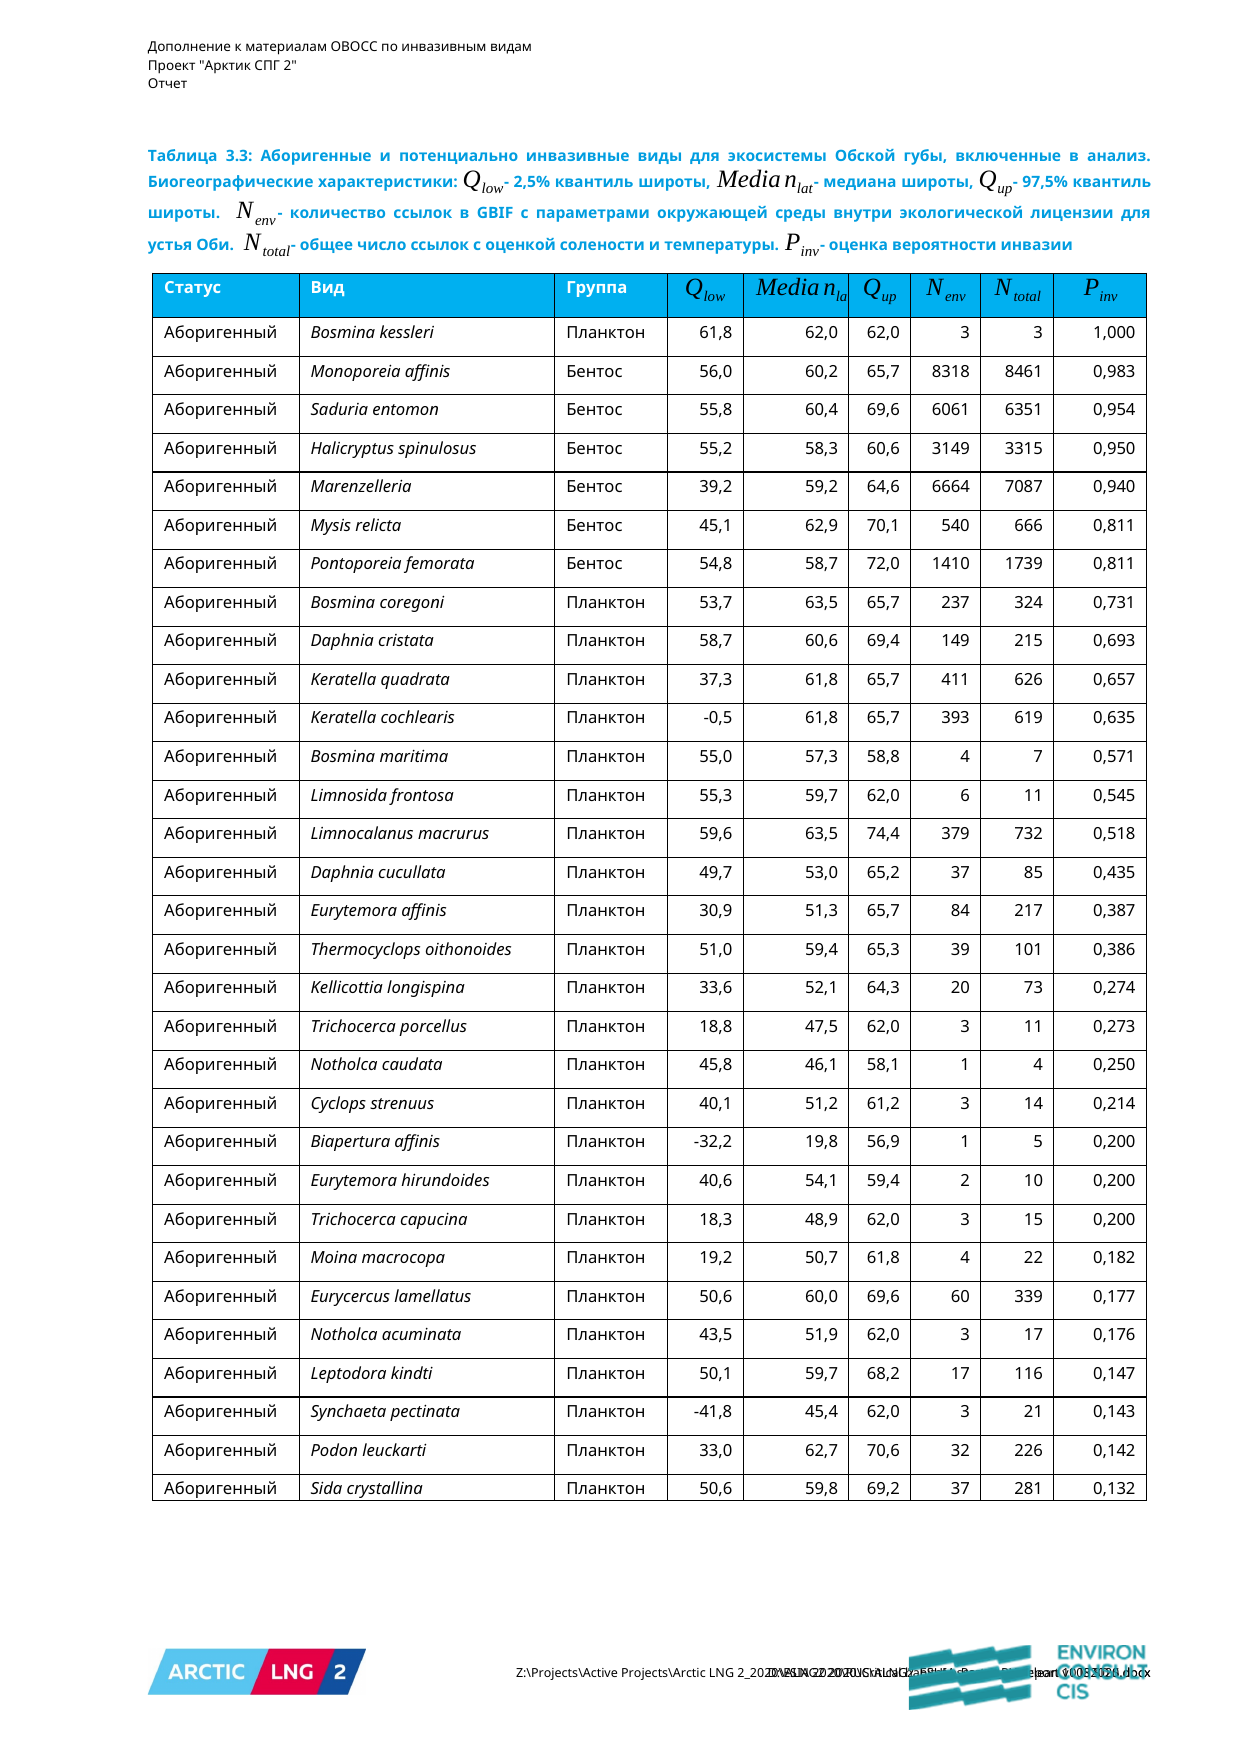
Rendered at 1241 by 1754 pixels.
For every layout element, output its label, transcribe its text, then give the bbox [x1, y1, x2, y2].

table_cell Планктон [555, 665, 667, 703]
table_cell 45,4 [744, 1398, 848, 1435]
table_cell Бентос [555, 550, 667, 587]
table_cell Daphnia cristata [300, 627, 554, 664]
table_cell 6351 [981, 395, 1053, 433]
table_cell 4 [911, 1243, 980, 1281]
table_cell Kellicottia longispina [300, 974, 554, 1011]
table_cell 1,000 [1054, 318, 1146, 356]
table_cell 116 [981, 1359, 1053, 1396]
table_cell Cyclops strenuus [300, 1089, 554, 1127]
table_cell 64,6 [849, 473, 910, 510]
table_cell 0,143 [1054, 1398, 1146, 1435]
table_cell 5 [981, 1128, 1053, 1165]
table_cell Аборигенный [153, 588, 299, 626]
table_cell 65,7 [849, 665, 910, 703]
table_cell 62,7 [744, 1436, 848, 1473]
table_cell 61,8 [744, 704, 848, 741]
table_cell 58,7 [668, 627, 743, 664]
table_cell Аборигенный [153, 1282, 299, 1319]
table_cell 3 [911, 1320, 980, 1358]
table_cell 0,250 [1054, 1051, 1146, 1088]
table_cell Аборигенный [153, 935, 299, 972]
table_cell 22 [981, 1243, 1053, 1281]
table_cell 62,0 [744, 318, 848, 356]
table_cell 54,8 [668, 550, 743, 587]
table_cell 0,954 [1054, 395, 1146, 433]
table_cell 33,0 [668, 1436, 743, 1473]
table_cell 0,571 [1054, 742, 1146, 780]
table_cell 68,2 [849, 1359, 910, 1396]
table_cell 4 [981, 1051, 1053, 1088]
table_cell 64,3 [849, 974, 910, 1011]
table_cell 60 [911, 1282, 980, 1319]
table_cell 59,7 [744, 781, 848, 818]
table_header [744, 274, 848, 317]
table_cell 0,950 [1054, 434, 1146, 471]
table_cell Limnosida frontosa [300, 781, 554, 818]
table_cell 379 [911, 819, 980, 857]
table_cell 32 [911, 1436, 980, 1473]
table_cell Biapertura affinis [300, 1128, 554, 1165]
table_cell 3 [981, 318, 1053, 356]
table_cell 0,182 [1054, 1243, 1146, 1281]
table_cell Аборигенный [153, 742, 299, 780]
table_cell 62,0 [849, 318, 910, 356]
table_cell 0,518 [1054, 819, 1146, 857]
table_cell 55,3 [668, 781, 743, 818]
table_cell 215 [981, 627, 1053, 664]
table_header [1054, 274, 1146, 317]
table_cell Аборигенный [153, 1320, 299, 1358]
table_cell Аборигенный [153, 1089, 299, 1127]
table_cell 6061 [911, 395, 980, 433]
table_cell 18,8 [668, 1012, 743, 1049]
table_cell 0,142 [1054, 1436, 1146, 1473]
table_cell 11 [981, 1012, 1053, 1049]
table_cell 33,6 [668, 974, 743, 1011]
table_cell 85 [981, 858, 1053, 895]
table_cell 65,7 [849, 588, 910, 626]
table_cell Планктон [555, 588, 667, 626]
table_cell 0,176 [1054, 1320, 1146, 1358]
table_cell 63,5 [744, 819, 848, 857]
table_cell 0,214 [1054, 1089, 1146, 1127]
table_cell 1739 [981, 550, 1053, 587]
table_cell 59,4 [744, 935, 848, 972]
table_cell 55,8 [668, 395, 743, 433]
table_cell 65,7 [849, 704, 910, 741]
table_cell Daphnia cucullata [300, 858, 554, 895]
table_cell Moina macrocopa [300, 1243, 554, 1281]
table_cell 0,274 [1054, 974, 1146, 1011]
table_cell Trichocerca capucina [300, 1205, 554, 1242]
table_cell Bosmina kessleri [300, 318, 554, 356]
table_cell Аборигенный [153, 1166, 299, 1204]
table_cell Планктон [555, 742, 667, 780]
table_cell 60,6 [849, 434, 910, 471]
table_cell Планктон [555, 1359, 667, 1396]
table_cell 0,811 [1054, 511, 1146, 548]
table_cell 69,6 [849, 1282, 910, 1319]
table_cell 62,0 [849, 1205, 910, 1242]
table_cell Pontoporeia femorata [300, 550, 554, 587]
table_header Статус [153, 274, 299, 317]
table_cell 0,147 [1054, 1359, 1146, 1396]
table_cell 15 [981, 1205, 1053, 1242]
table_cell 69,4 [849, 627, 910, 664]
table_cell Аборигенный [153, 550, 299, 587]
table_cell 57,3 [744, 742, 848, 780]
table_cell Аборигенный [153, 1359, 299, 1396]
table_cell 0,132 [1054, 1475, 1146, 1499]
table_cell Планктон [555, 318, 667, 356]
table_cell 17 [911, 1359, 980, 1396]
table_cell 59,4 [849, 1166, 910, 1204]
table_cell Monoporeia affinis [300, 357, 554, 394]
table_cell 0,635 [1054, 704, 1146, 741]
table_cell Sida crystallina [300, 1475, 554, 1499]
table_cell 217 [981, 896, 1053, 934]
table_cell Аборигенный [153, 1475, 299, 1499]
table_cell 3315 [981, 434, 1053, 471]
table_cell 324 [981, 588, 1053, 626]
table_cell 65,2 [849, 858, 910, 895]
table_cell 0,811 [1054, 550, 1146, 587]
table_cell Notholca acuminata [300, 1320, 554, 1358]
table_cell 37 [911, 858, 980, 895]
table_cell 0,657 [1054, 665, 1146, 703]
table_cell Бентос [555, 473, 667, 510]
table_cell 65,7 [849, 357, 910, 394]
table_cell 54,1 [744, 1166, 848, 1204]
table_cell 0,200 [1054, 1166, 1146, 1204]
table_header Вид [300, 274, 554, 317]
table_cell Планктон [555, 1089, 667, 1127]
table_cell Halicryptus spinulosus [300, 434, 554, 471]
table_cell 20 [911, 974, 980, 1011]
table_cell 18,3 [668, 1205, 743, 1242]
table_cell 0,273 [1054, 1012, 1146, 1049]
table_cell 84 [911, 896, 980, 934]
table_cell Eurycercus lamellatus [300, 1282, 554, 1319]
table_cell Планктон [555, 1128, 667, 1165]
table_cell 0,545 [1054, 781, 1146, 818]
table_cell 62,0 [849, 1320, 910, 1358]
table_cell 55,2 [668, 434, 743, 471]
table_cell 101 [981, 935, 1053, 972]
table_cell 47,5 [744, 1012, 848, 1049]
table_cell 7 [981, 742, 1053, 780]
table_cell 3 [911, 1205, 980, 1242]
table_cell 1410 [911, 550, 980, 587]
table_cell 53,0 [744, 858, 848, 895]
table_cell Бентос [555, 511, 667, 548]
table_cell Аборигенный [153, 473, 299, 510]
table_cell Аборигенный [153, 627, 299, 664]
table_cell 60,0 [744, 1282, 848, 1319]
table_cell 50,1 [668, 1359, 743, 1396]
table_cell 51,3 [744, 896, 848, 934]
table_cell 19,8 [744, 1128, 848, 1165]
table_cell Аборигенный [153, 1398, 299, 1435]
table_cell 2 [911, 1166, 980, 1204]
table_cell 43,5 [668, 1320, 743, 1358]
table_cell Аборигенный [153, 665, 299, 703]
table_cell 8461 [981, 357, 1053, 394]
table_cell Планктон [555, 1205, 667, 1242]
table_cell 56,9 [849, 1128, 910, 1165]
table_cell Аборигенный [153, 781, 299, 818]
table_cell 65,7 [849, 896, 910, 934]
table_cell 55,0 [668, 742, 743, 780]
table_cell 48,9 [744, 1205, 848, 1242]
table_cell Аборигенный [153, 819, 299, 857]
table_cell Планктон [555, 896, 667, 934]
table_cell Бентос [555, 395, 667, 433]
table_cell Планктон [555, 1051, 667, 1088]
table_cell Аборигенный [153, 1205, 299, 1242]
table_cell 60,4 [744, 395, 848, 433]
table_cell Планктон [555, 1012, 667, 1049]
table_cell 58,1 [849, 1051, 910, 1088]
table_cell Планктон [555, 819, 667, 857]
table_cell 59,2 [744, 473, 848, 510]
table_cell 39,2 [668, 473, 743, 510]
table_cell Limnocalanus macrurus [300, 819, 554, 857]
table_cell 70,6 [849, 1436, 910, 1473]
table_cell 0,200 [1054, 1128, 1146, 1165]
table_cell Аборигенный [153, 1436, 299, 1473]
table_header [981, 274, 1053, 317]
table_cell 281 [981, 1475, 1053, 1499]
table_header Группа [555, 274, 667, 317]
table_cell 51,9 [744, 1320, 848, 1358]
table_cell 59,6 [668, 819, 743, 857]
table_cell Аборигенный [153, 896, 299, 934]
table_cell Saduria entomon [300, 395, 554, 433]
table_cell Планктон [555, 1320, 667, 1358]
table_cell 3 [911, 1089, 980, 1127]
table_cell 732 [981, 819, 1053, 857]
table_cell 6664 [911, 473, 980, 510]
table_cell Bosmina coregoni [300, 588, 554, 626]
table_cell 0,435 [1054, 858, 1146, 895]
table_cell Аборигенный [153, 395, 299, 433]
table_cell 61,8 [668, 318, 743, 356]
table_cell 59,8 [744, 1475, 848, 1499]
table_cell Планктон [555, 858, 667, 895]
table_cell 60,6 [744, 627, 848, 664]
table_cell Планктон [555, 1475, 667, 1499]
table_cell 62,0 [849, 781, 910, 818]
table_cell 61,8 [849, 1243, 910, 1281]
table_cell 14 [981, 1089, 1053, 1127]
table_cell Планктон [555, 1398, 667, 1435]
table_cell Аборигенный [153, 1012, 299, 1049]
table_cell 73 [981, 974, 1053, 1011]
table_cell 65,3 [849, 935, 910, 972]
table_cell Планктон [555, 935, 667, 972]
table_cell Аборигенный [153, 357, 299, 394]
table_cell 19,2 [668, 1243, 743, 1281]
table_cell 51,0 [668, 935, 743, 972]
table_cell 3149 [911, 434, 980, 471]
table_cell 60,2 [744, 357, 848, 394]
table_cell 62,0 [849, 1012, 910, 1049]
table_cell 411 [911, 665, 980, 703]
table_cell Бентос [555, 434, 667, 471]
table_cell Synchaeta pectinata [300, 1398, 554, 1435]
table_header [911, 274, 980, 317]
table_cell 11 [981, 781, 1053, 818]
table_cell Планктон [555, 1243, 667, 1281]
table_cell Аборигенный [153, 704, 299, 741]
picture [147, 1648, 366, 1695]
table_cell 30,9 [668, 896, 743, 934]
table_cell 3 [911, 318, 980, 356]
table_cell Планктон [555, 704, 667, 741]
table_cell Thermocyclops oithonoides [300, 935, 554, 972]
table_cell 45,1 [668, 511, 743, 548]
table_cell 10 [981, 1166, 1053, 1204]
table_cell 226 [981, 1436, 1053, 1473]
table_cell 7087 [981, 473, 1053, 510]
table_cell 56,0 [668, 357, 743, 394]
table_cell 1 [911, 1051, 980, 1088]
table_cell Eurytemora hirundoides [300, 1166, 554, 1204]
table_cell -32,2 [668, 1128, 743, 1165]
table_cell 74,4 [849, 819, 910, 857]
table_cell Аборигенный [153, 974, 299, 1011]
table_cell 70,1 [849, 511, 910, 548]
table_cell Аборигенный [153, 1243, 299, 1281]
table_cell 52,1 [744, 974, 848, 1011]
table_cell Eurytemora affinis [300, 896, 554, 934]
table_cell 45,8 [668, 1051, 743, 1088]
table_cell 51,2 [744, 1089, 848, 1127]
table_cell Podon leuckarti [300, 1436, 554, 1473]
table_cell Аборигенный [153, 858, 299, 895]
table_cell 53,7 [668, 588, 743, 626]
table_cell Аборигенный [153, 1128, 299, 1165]
table_cell 40,6 [668, 1166, 743, 1204]
table_cell 50,6 [668, 1282, 743, 1319]
table_cell Trichocerca porcellus [300, 1012, 554, 1049]
table_cell 72,0 [849, 550, 910, 587]
table_cell 0,177 [1054, 1282, 1146, 1319]
table_cell 149 [911, 627, 980, 664]
table_cell 40,1 [668, 1089, 743, 1127]
table_cell 58,8 [849, 742, 910, 780]
table_cell 17 [981, 1320, 1053, 1358]
table_cell 58,3 [744, 434, 848, 471]
table_cell Keratella cochlearis [300, 704, 554, 741]
table_cell Планктон [555, 781, 667, 818]
table_cell 63,5 [744, 588, 848, 626]
table_cell Планктон [555, 627, 667, 664]
table_cell 0,386 [1054, 935, 1146, 972]
table_cell 619 [981, 704, 1053, 741]
table_cell 3 [911, 1012, 980, 1049]
table_header [849, 274, 910, 317]
table_cell 69,2 [849, 1475, 910, 1499]
table_cell 0,731 [1054, 588, 1146, 626]
table_cell Планктон [555, 1166, 667, 1204]
table_cell Планктон [555, 974, 667, 1011]
table_cell 37,3 [668, 665, 743, 703]
table_cell 666 [981, 511, 1053, 548]
table_cell 6 [911, 781, 980, 818]
table_cell 62,0 [849, 1398, 910, 1435]
table_cell 540 [911, 511, 980, 548]
table_cell Бентос [555, 357, 667, 394]
table_cell Аборигенный [153, 318, 299, 356]
table_cell Bosmina maritima [300, 742, 554, 780]
table_cell Notholca caudata [300, 1051, 554, 1088]
table_cell 61,2 [849, 1089, 910, 1127]
table_cell 62,9 [744, 511, 848, 548]
table_cell 8318 [911, 357, 980, 394]
table_cell Marenzelleria [300, 473, 554, 510]
table_cell 0,983 [1054, 357, 1146, 394]
table_cell Leptodora kindti [300, 1359, 554, 1396]
table_cell Планктон [555, 1282, 667, 1319]
table_cell 39 [911, 935, 980, 972]
table_cell Аборигенный [153, 511, 299, 548]
table_header [668, 274, 743, 317]
table_cell 339 [981, 1282, 1053, 1319]
table_cell Mysis relicta [300, 511, 554, 548]
table_cell 46,1 [744, 1051, 848, 1088]
table_cell 1 [911, 1128, 980, 1165]
table_cell 21 [981, 1398, 1053, 1435]
table_cell 58,7 [744, 550, 848, 587]
table_cell Аборигенный [153, 434, 299, 471]
table_cell 0,940 [1054, 473, 1146, 510]
table_cell Планктон [555, 1436, 667, 1473]
table_cell 393 [911, 704, 980, 741]
picture [908, 1645, 1148, 1710]
table_cell 3 [911, 1398, 980, 1435]
table_cell 237 [911, 588, 980, 626]
table_cell Аборигенный [153, 1051, 299, 1088]
table_cell 59,7 [744, 1359, 848, 1396]
table_cell 49,7 [668, 858, 743, 895]
table_cell 0,200 [1054, 1205, 1146, 1242]
table_cell 69,6 [849, 395, 910, 433]
table_cell Keratella quadrata [300, 665, 554, 703]
table_cell -0,5 [668, 704, 743, 741]
table_cell 0,693 [1054, 627, 1146, 664]
table_cell 626 [981, 665, 1053, 703]
table_cell 37 [911, 1475, 980, 1499]
table_cell 50,7 [744, 1243, 848, 1281]
table_cell 61,8 [744, 665, 848, 703]
table_cell 4 [911, 742, 980, 780]
table_cell 0,387 [1054, 896, 1146, 934]
table_cell 50,6 [668, 1475, 743, 1499]
table_cell -41,8 [668, 1398, 743, 1435]
